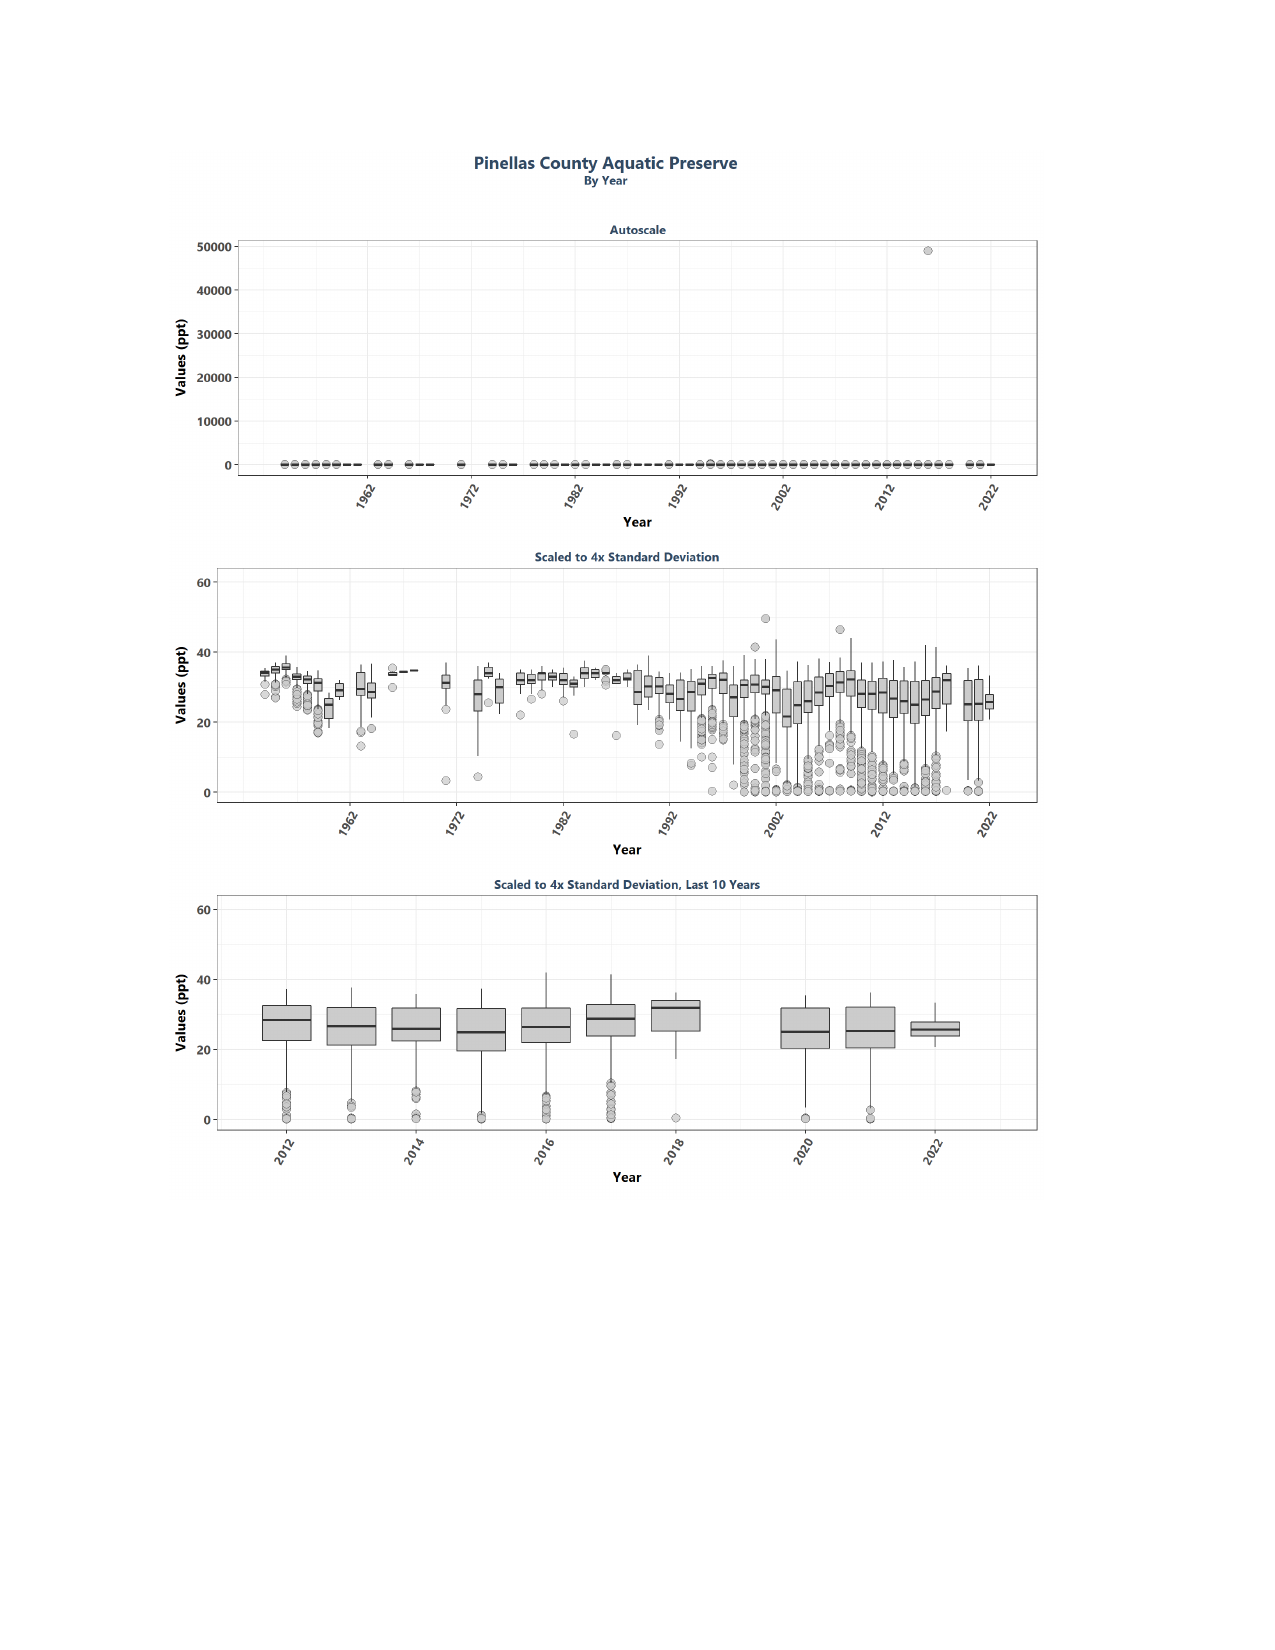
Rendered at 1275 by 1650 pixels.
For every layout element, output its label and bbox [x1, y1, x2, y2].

picture [168, 150, 1044, 1200]
